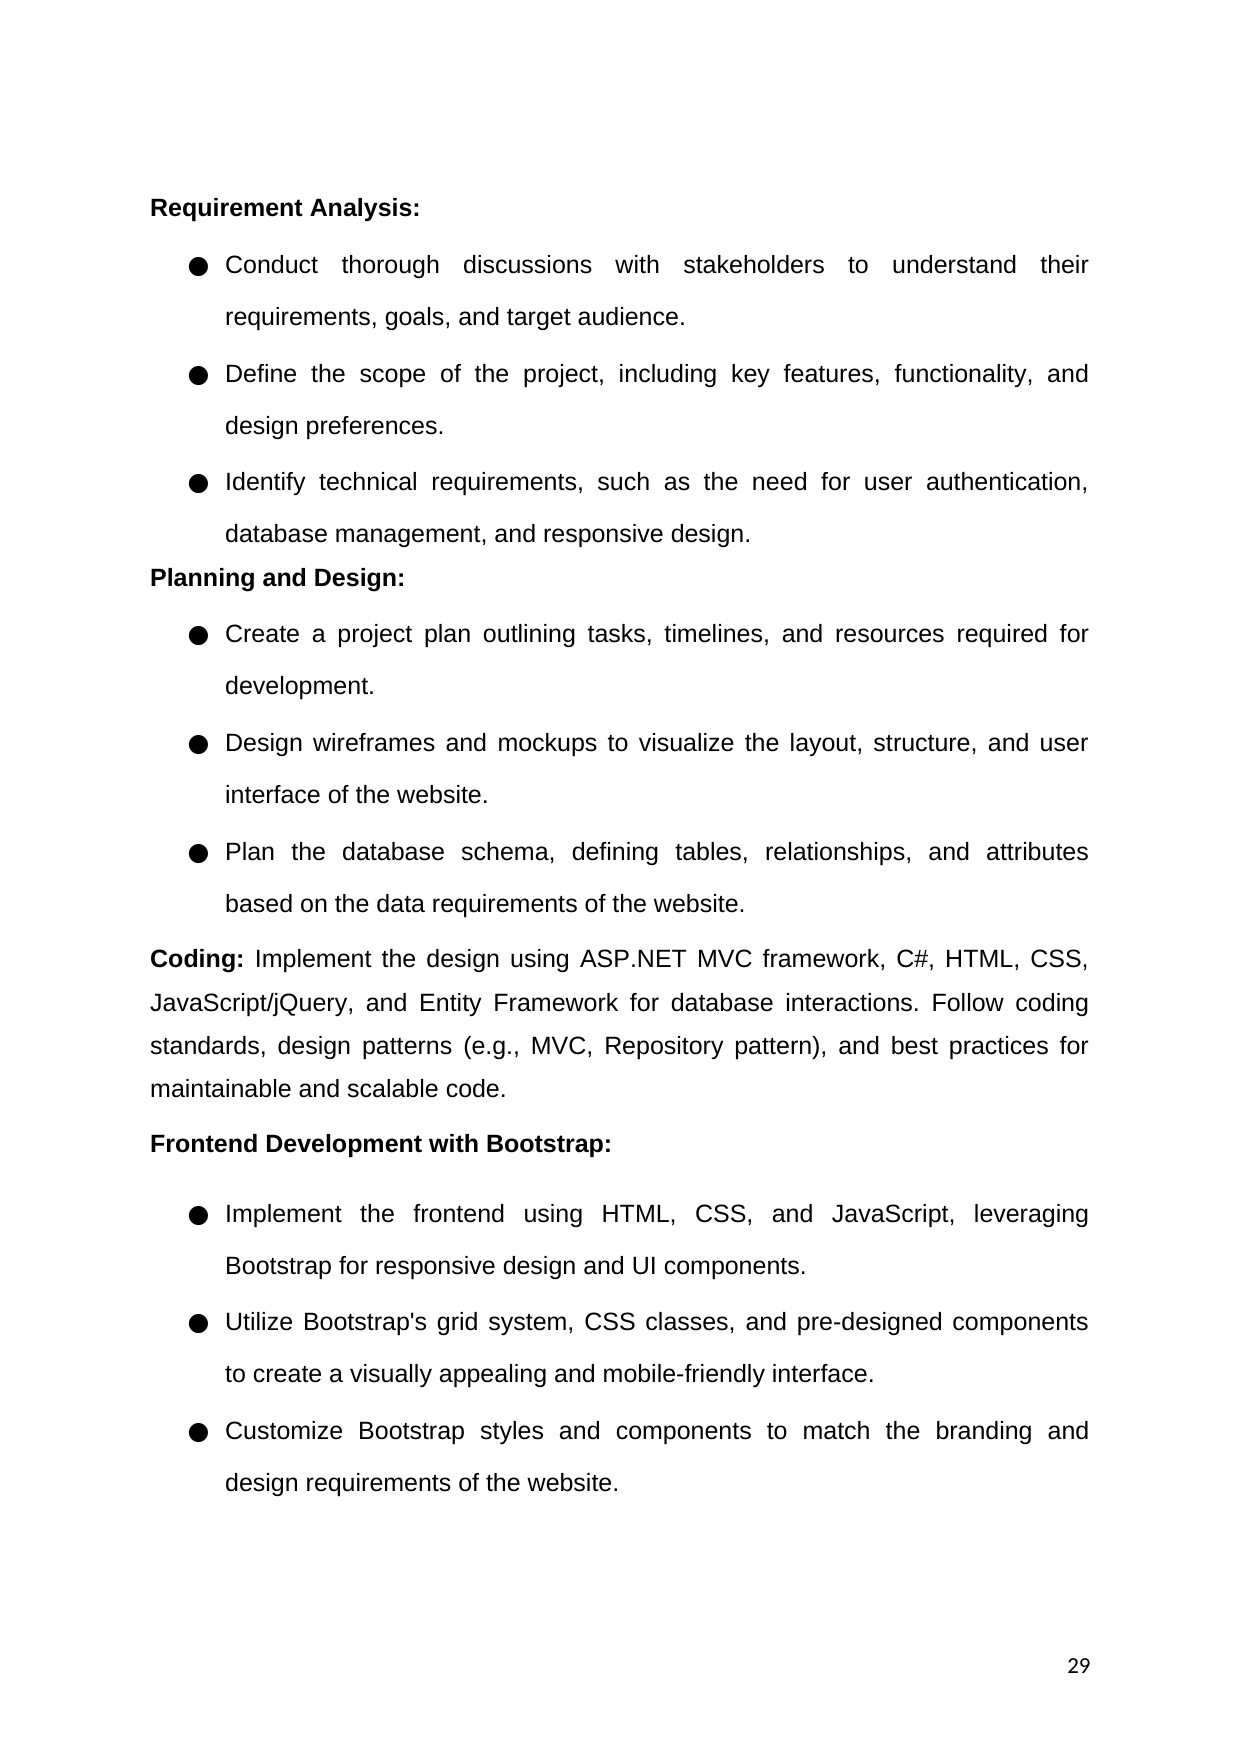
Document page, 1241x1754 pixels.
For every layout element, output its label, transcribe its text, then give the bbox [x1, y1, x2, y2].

text Planning and Design: [150, 562, 1090, 591]
text Requirement Analysis: [150, 193, 1090, 222]
text Frontend Development with Bootstrap: [150, 1129, 1090, 1158]
list Design wireframes and mockups to visualize the layout, structure, and user interface of the website. [187, 714, 1090, 809]
list Implement the frontend using HTML, CSS, and JavaScript, leveraging Bootstrap for responsive design and UI components. [187, 1185, 1090, 1279]
list Plan the database schema, defining tables, relationships, and attributes based on the data requirements of the website. [187, 823, 1090, 917]
list Customize Bootstrap styles and components to match the branding and design requirements of the website. [187, 1402, 1090, 1497]
text Coding: Implement the design using ASP.NET MVC framework, C#, HTML, CSS, JavaScript/jQuery, and Entity Framework for database interactions. Follow coding standards, design patterns (e.g., MVC, Repository pattern), and best practices for maintainable and scalable code. [150, 944, 1090, 1102]
list Utilize Bootstrap's grid system, CSS classes, and pre-designed components to create a visually appealing and mobile-friendly interface. [187, 1294, 1090, 1388]
list Define the scope of the project, including key features, functionality, and design preferences. [187, 345, 1090, 439]
list Create a project plan outlining tasks, timelines, and resources required for development. [187, 606, 1090, 700]
list Identify technical requirements, such as the need for user authentication, database management, and responsive design. [187, 454, 1090, 548]
list Conduct thorough discussions with stakeholders to understand their requirements, goals, and target audience. [187, 236, 1090, 331]
